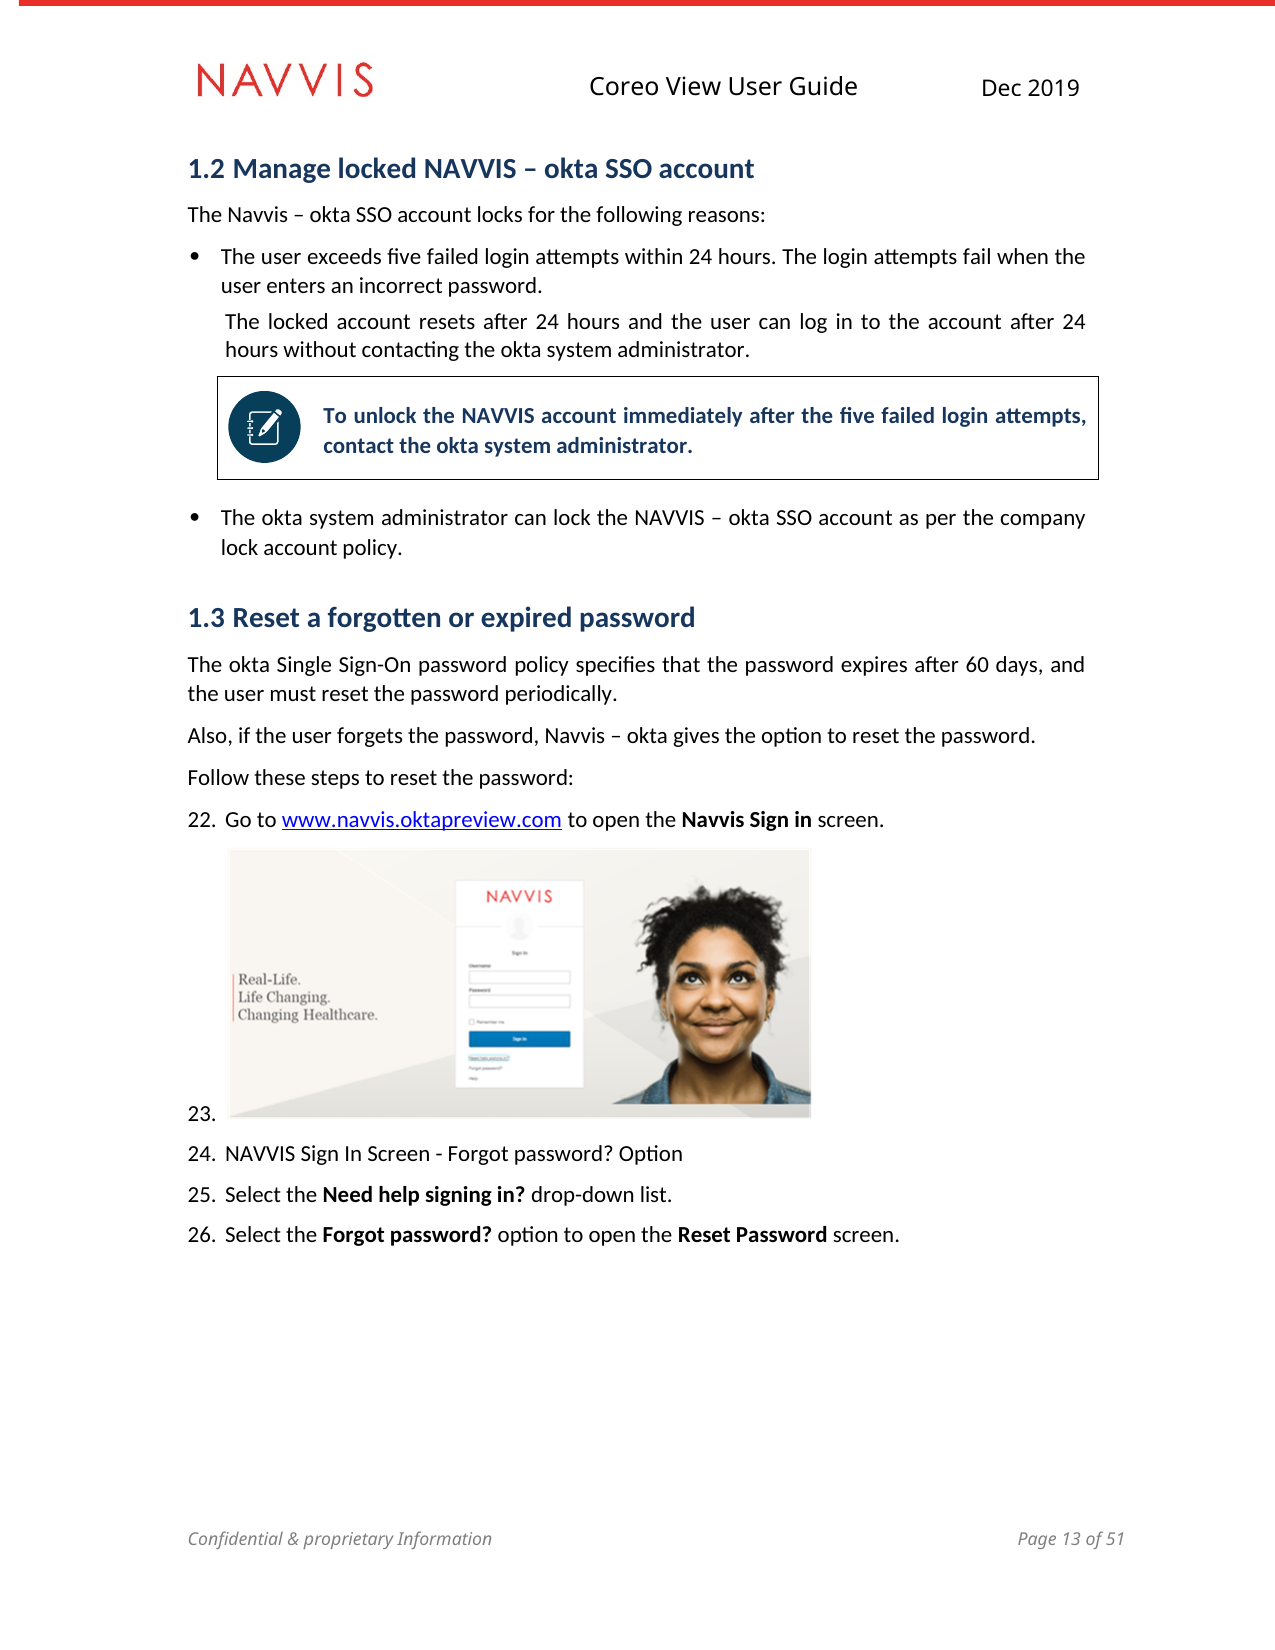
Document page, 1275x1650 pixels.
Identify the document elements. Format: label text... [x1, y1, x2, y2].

table_header [218, 377, 312, 479]
text Also, if the user forgets the password, Navvis – okta gives the option to reset the password. [187, 721, 1087, 749]
subtitle Reset a forgotten or expired password [187, 599, 1087, 635]
table_header To unlock the NAVVIS account immediately after the five failed login attempts, contact the okta system administrator. [312, 377, 1098, 479]
text The Navvis – okta SSO account locks for the following reasons: [187, 200, 1087, 228]
list Go to www.navvis.oktapreview.com to open the Navvis Sign in screen. [187, 805, 1087, 833]
text Follow these steps to reset the password: [187, 763, 1087, 791]
picture [187, 55, 383, 104]
text The locked account resets after 24 hours and the user can log in to the account after 24 hours without contacting the okta system administrator. [225, 307, 1087, 363]
text The okta Single Sign-On password policy specifies that the password expires after 60 days, and the user must reset the password periodically. [187, 650, 1087, 707]
list Select the Need help signing in? drop-down list. [187, 1180, 1087, 1208]
picture [225, 845, 813, 1122]
text The okta system administrator can lock the NAVVIS – okta SSO account as per the company lock account policy. [191, 503, 1087, 561]
list NAVVIS Sign In Screen - Forgot password? Option [187, 1139, 1087, 1167]
subtitle Manage locked NAVVIS – okta SSO account [187, 150, 1087, 186]
text The user exceeds five failed login attempts within 24 hours. The login attempts fail when the user enters an incorrect password. [191, 242, 1087, 299]
list Select the Forgot password? option to open the Reset Password screen. [187, 1221, 1087, 1248]
